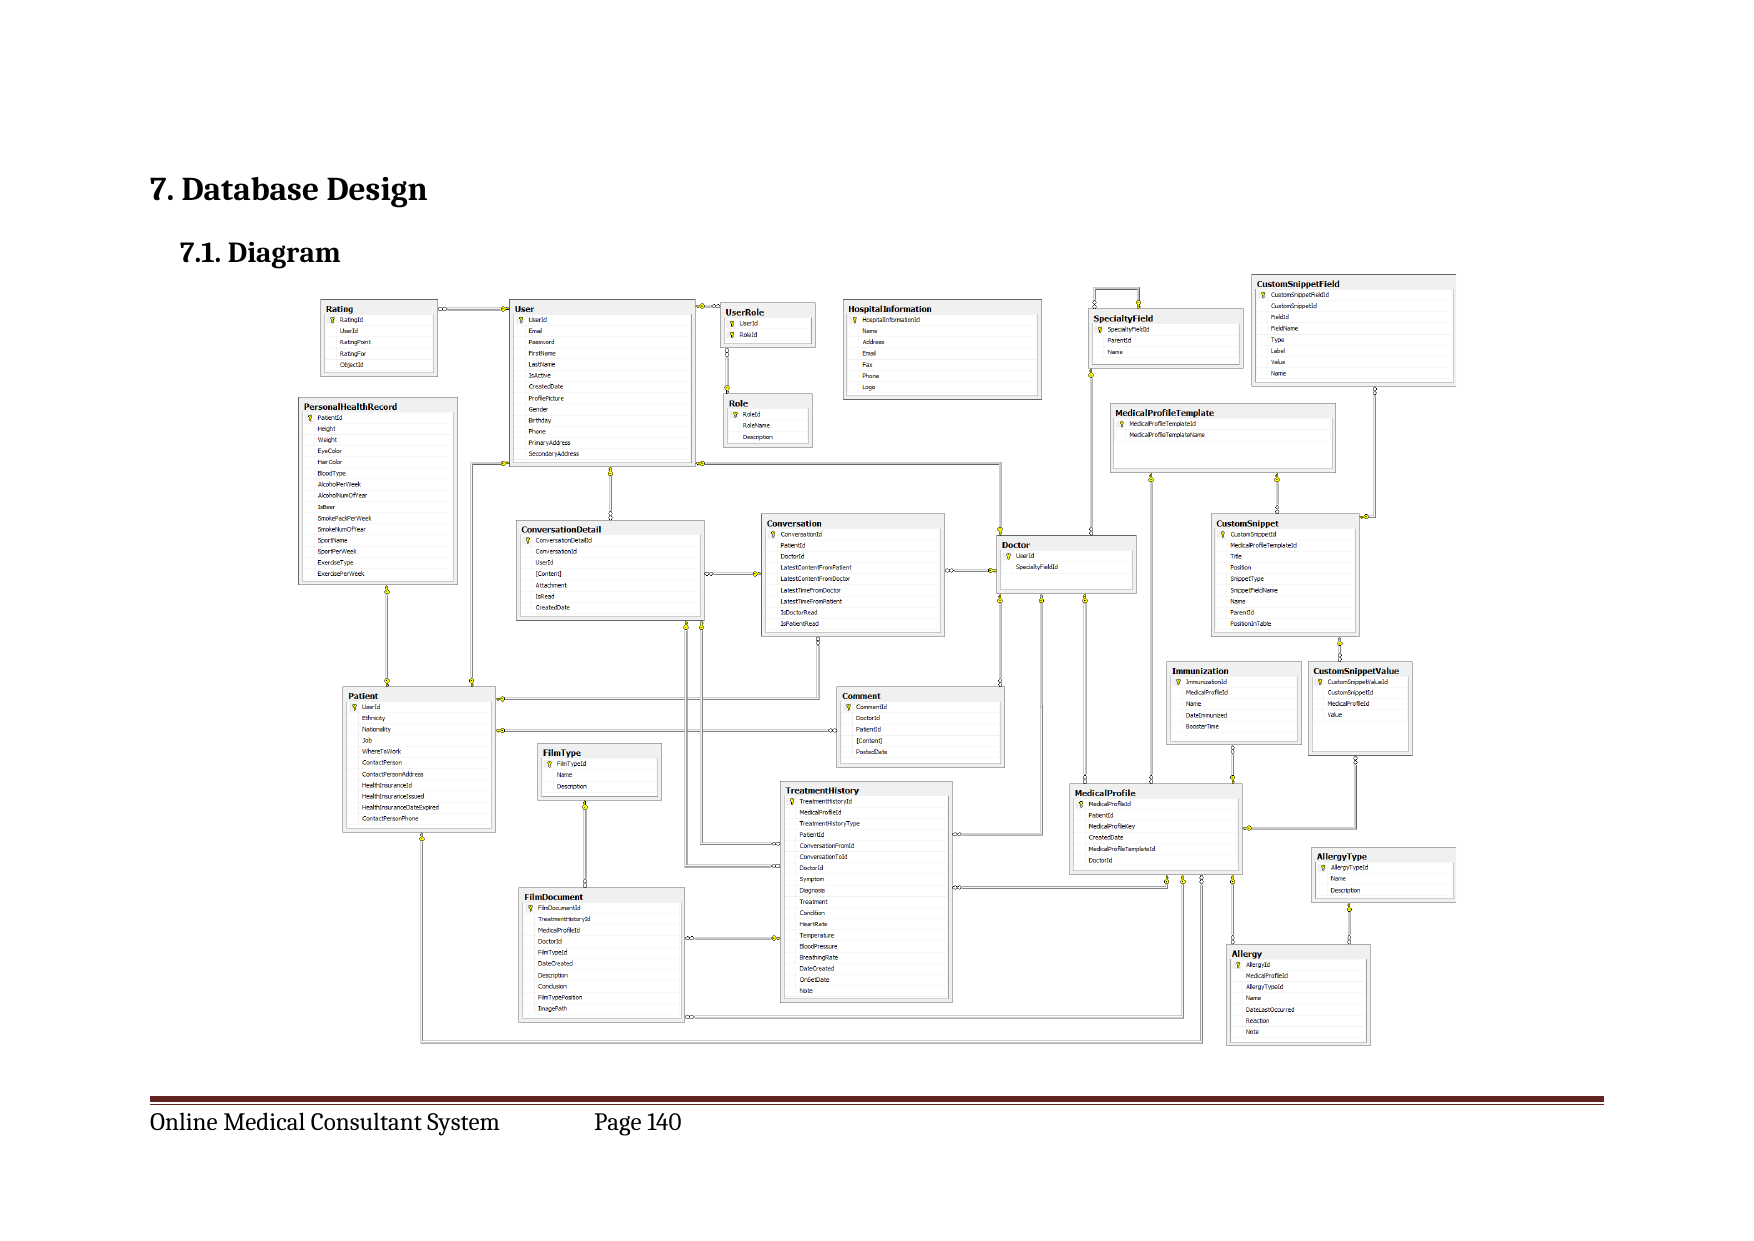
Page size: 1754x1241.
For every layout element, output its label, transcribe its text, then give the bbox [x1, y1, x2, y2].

subtitle Database Design [150, 171, 1604, 209]
picture [298, 274, 1457, 1047]
subtitle Diagram [180, 236, 1604, 269]
